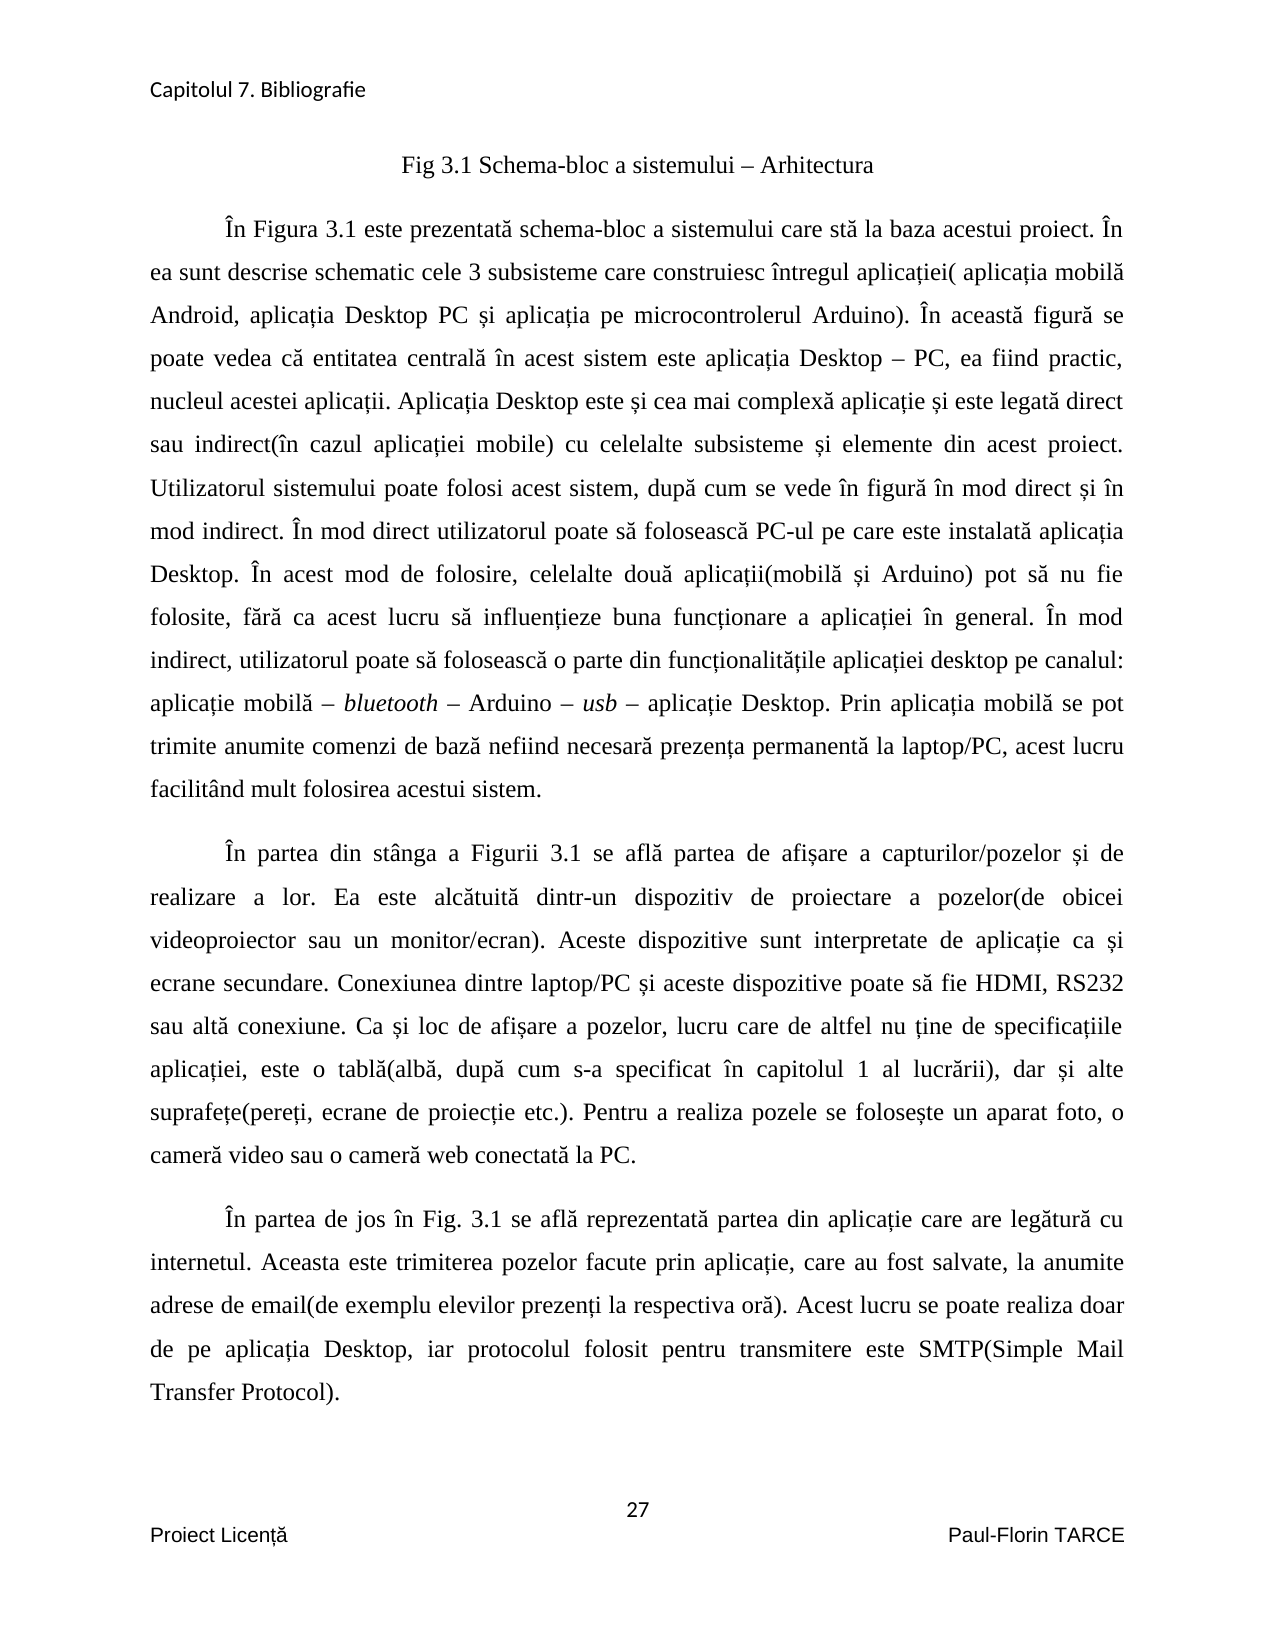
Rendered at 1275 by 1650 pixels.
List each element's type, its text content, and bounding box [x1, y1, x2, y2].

text În partea din stânga a Figurii 3.1 se află partea de afișare a capturilor/pozelor și de realizare a lor. Ea este alcătuită dintr-un dispozitiv de proiectare a pozelor(de obicei videoproiector sau un monitor/ecran). Aceste dispozitive sunt interpretate de aplicație ca și ecrane secundare. Conexiunea dintre laptop/PC și aceste dispozitive poate să fie HDMI, RS232 sau altă conexiune. Ca și loc de afișare a pozelor, lucru care de altfel nu ține de specificațiile aplicației, este o tablă(albă, după cum s-a specificat în capitolul 1 al lucrării), dar și alte suprafețe(pereți, ecrane de proiecție etc.). Pentru a realiza pozele se folosește un aparat foto, o cameră video sau o cameră web conectată la PC. [150, 838, 1125, 1169]
text În Figura 3.1 este prezentată schema-bloc a sistemului care stă la baza acestui proiect. În ea sunt descrise schematic cele 3 subsisteme care construiesc întregul aplicației( aplicația mobilă Android, aplicația Desktop PC și aplicația pe microcontrolerul Arduino). În această figură se poate vedea că entitatea centrală în acest sistem este aplicația Desktop – PC, ea fiind practic, nucleul acestei aplicații. Aplicația Desktop este și cea mai complexă aplicație și este legată direct sau indirect(în cazul aplicației mobile) cu celelalte subsisteme și elemente din acest proiect. Utilizatorul sistemului poate folosi acest sistem, după cum se vede în figură în mod direct și în mod indirect. În mod direct utilizatorul poate să folosească PC-ul pe care este instalată aplicația Desktop. În acest mod de folosire, celelalte două aplicații(mobilă și Arduino) pot să nu fie folosite, fără ca acest lucru să influențieze buna funcționare a aplicației în general. În mod indirect, utilizatorul poate să folosească o parte din funcționalitățile aplicației desktop pe canalul: aplicație mobilă – bluetooth – Arduino – usb – aplicație Desktop. Prin aplicația mobilă se pot trimite anumite comenzi de bază nefiind necesară prezența permanentă la laptop/PC, acest lucru facilitând mult folosirea acestui sistem. [150, 214, 1125, 803]
text Fig 3.1 Schema-bloc a sistemului – Arhitectura [150, 150, 1125, 179]
text În partea de jos în Fig. 3.1 se află reprezentată partea din aplicație care are legătură cu internetul. Aceasta este trimiterea pozelor facute prin aplicație, care au fost salvate, la anumite adrese de email(de exemplu elevilor prezenți la respectiva oră). Acest lucru se poate realiza doar de pe aplicația Desktop, iar protocolul folosit pentru transmitere este SMTP(Simple Mail Transfer Protocol). [150, 1204, 1125, 1406]
